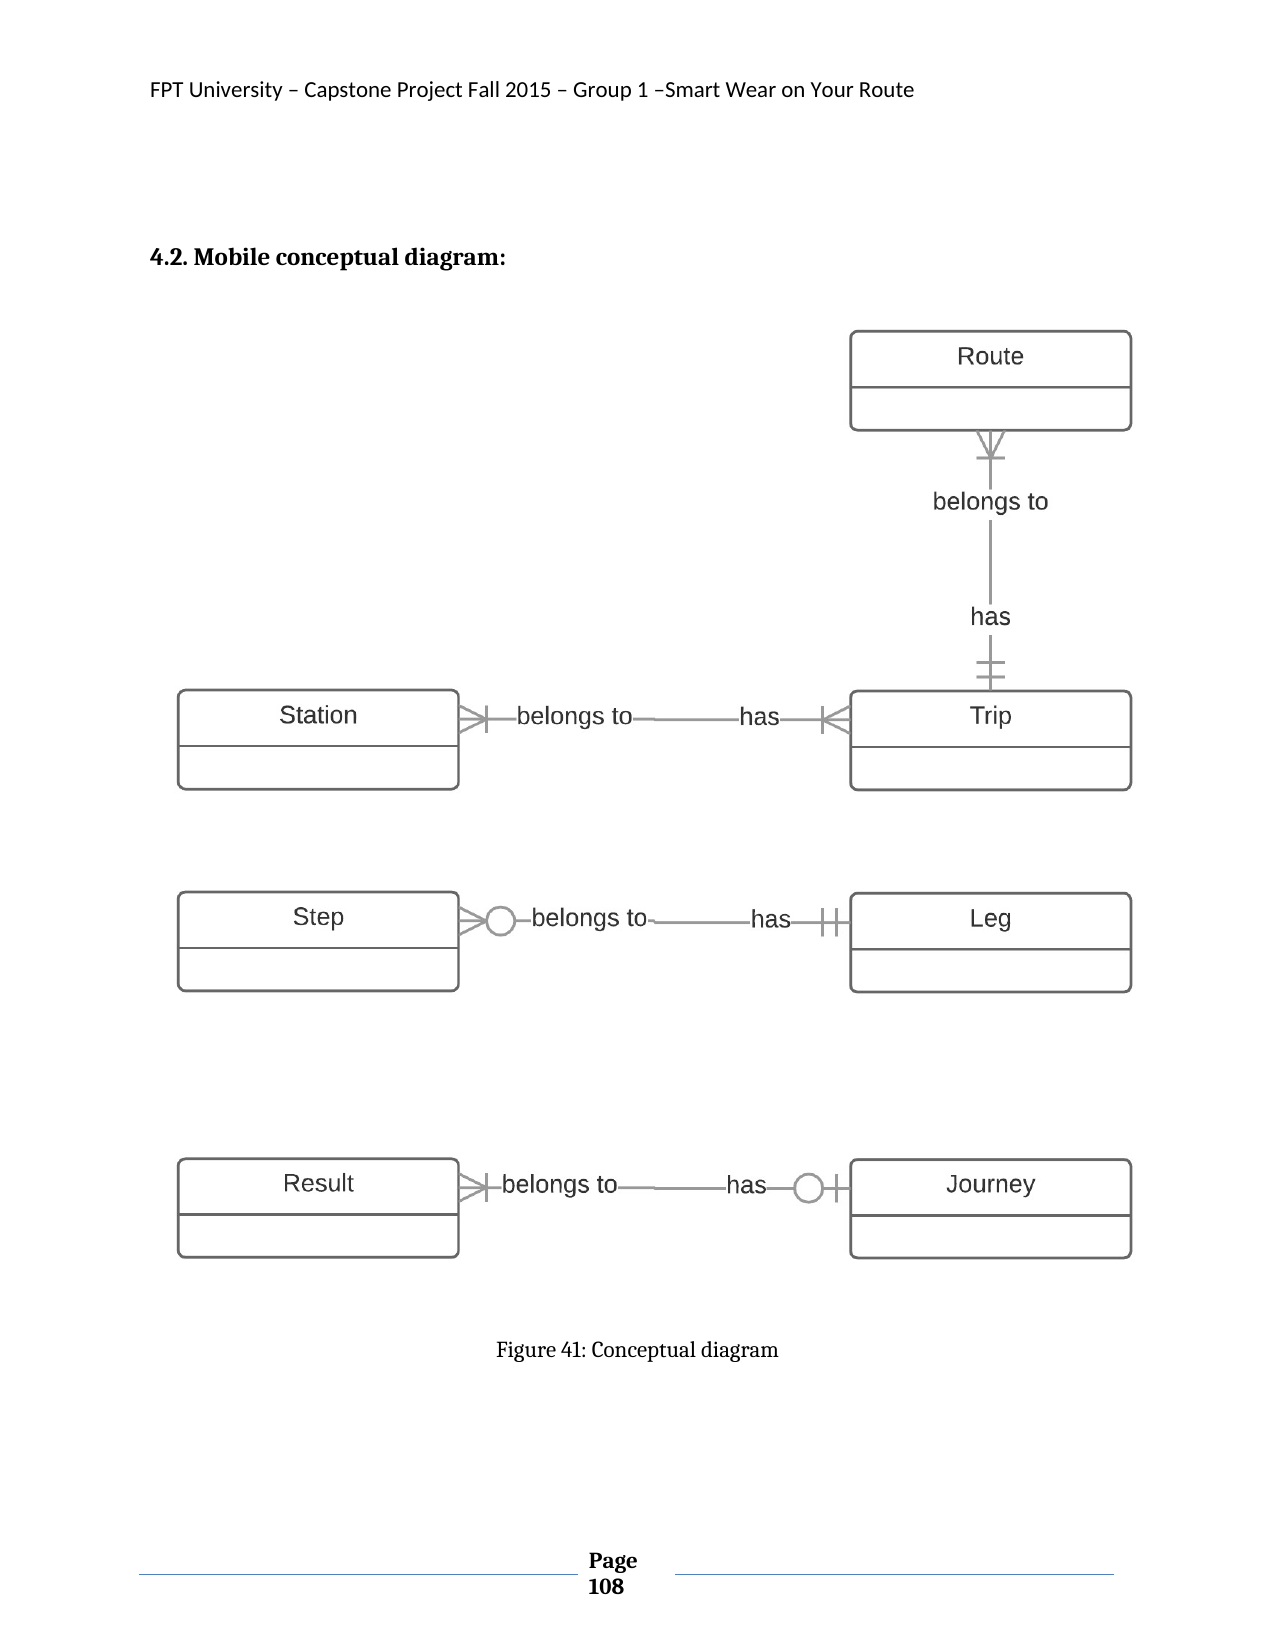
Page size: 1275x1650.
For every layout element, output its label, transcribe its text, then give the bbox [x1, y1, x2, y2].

picture [150, 297, 1209, 1312]
text 4.2. Mobile conceptual diagram: [150, 243, 1125, 272]
text Figure 41: Conceptual diagram [150, 1336, 1125, 1363]
